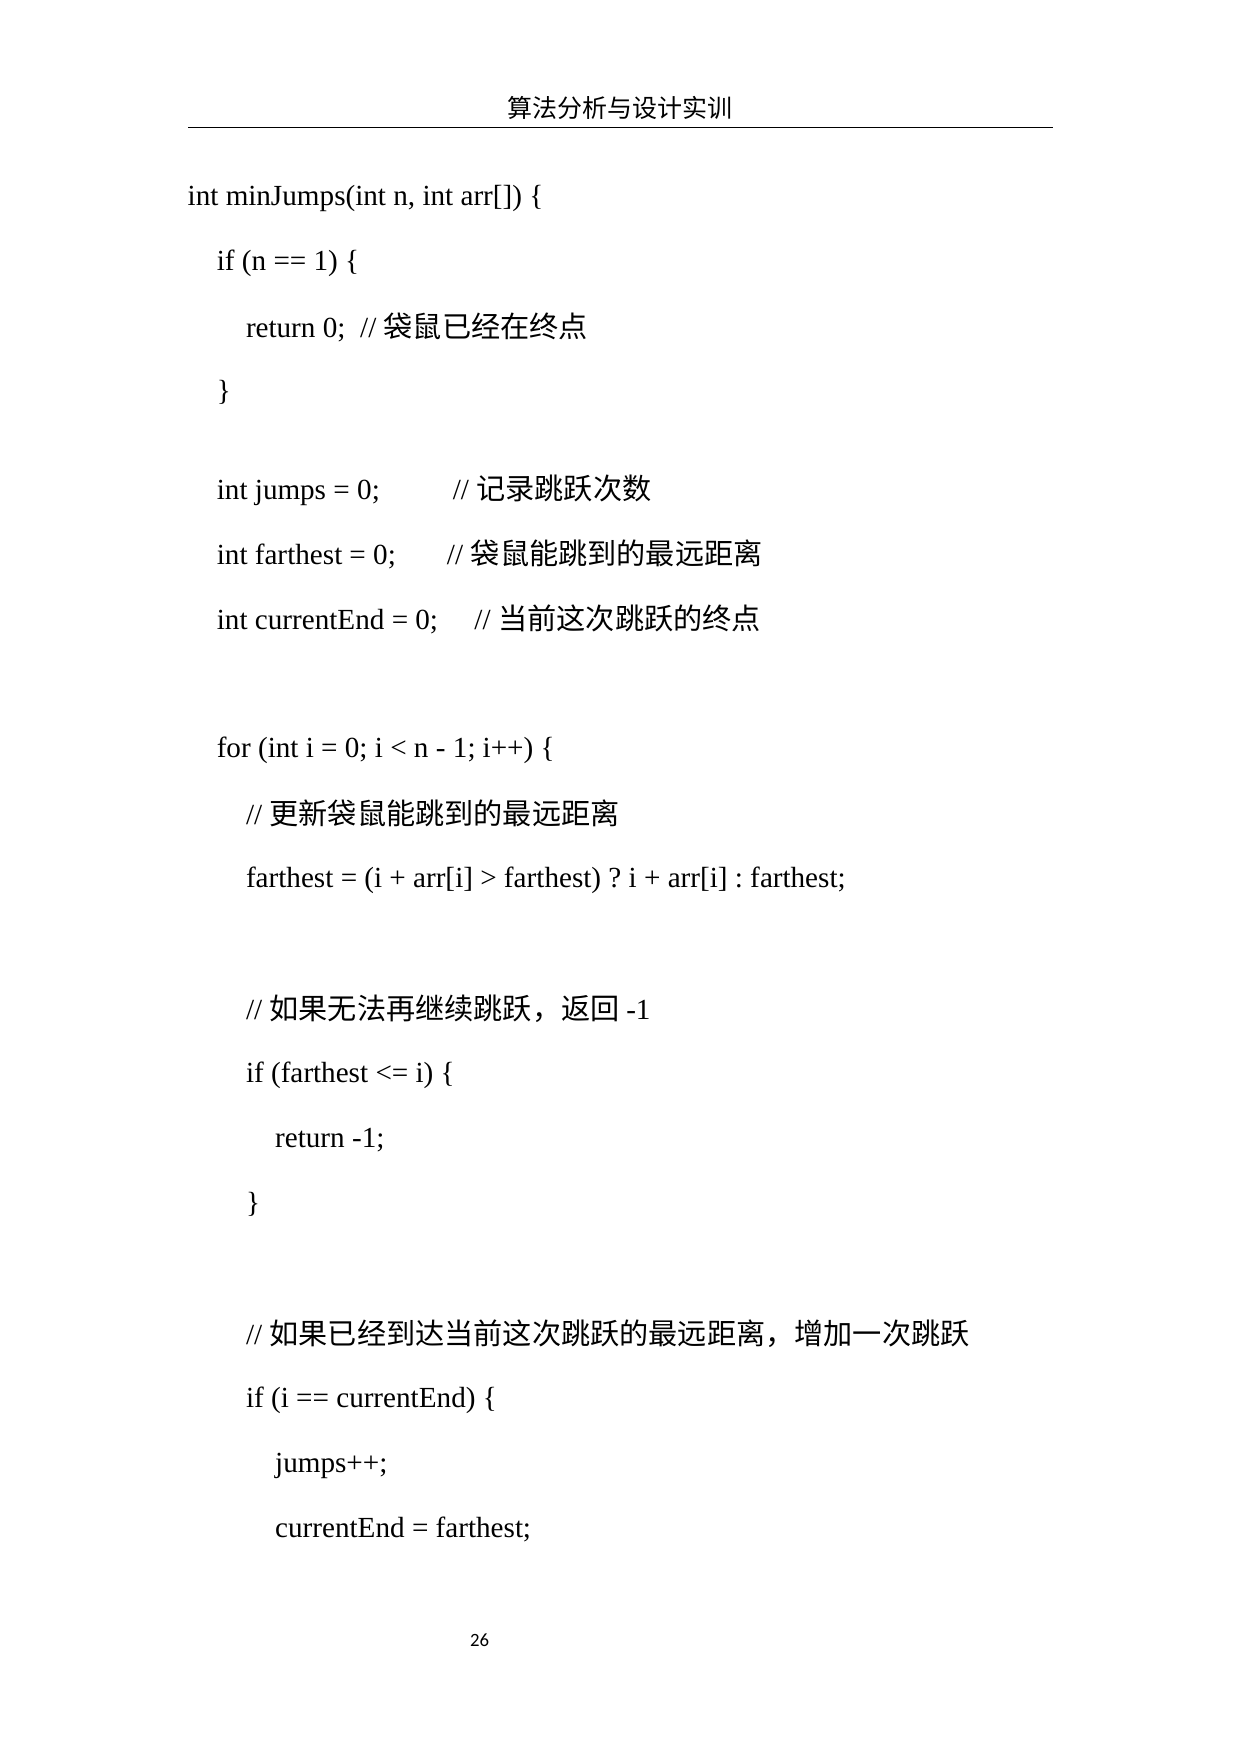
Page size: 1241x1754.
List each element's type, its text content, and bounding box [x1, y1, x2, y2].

list return -1; [187, 1104, 1053, 1169]
list farthest = (i + arr[i] > farthest) ? i + arr[i] : farthest; [187, 844, 1053, 909]
list for (int i = 0; i < n - 1; i++) { [187, 714, 1053, 779]
list if (n == 1) { [187, 227, 1053, 292]
list } [187, 1169, 1053, 1234]
list jumps++; [187, 1429, 1053, 1494]
list int farthest = 0; // 袋鼠能跳到的最远距离 [187, 519, 1053, 584]
list // 更新袋鼠能跳到的最远距离 [187, 779, 1053, 844]
list if (farthest <= i) { [187, 1039, 1053, 1104]
list return 0; // 袋鼠已经在终点 [187, 292, 1053, 357]
list currentEnd = farthest; [187, 1494, 1053, 1559]
list // 如果已经到达当前这次跳跃的最远距离，增加一次跳跃 [187, 1299, 1053, 1364]
list int jumps = 0; // 记录跳跃次数 [187, 454, 1053, 519]
list } [187, 357, 1053, 422]
list if (i == currentEnd) { [187, 1364, 1053, 1429]
list int currentEnd = 0; // 当前这次跳跃的终点 [187, 584, 1053, 649]
list // 如果无法再继续跳跃，返回 -1 [187, 974, 1053, 1039]
list int minJumps(int n, int arr[]) { [187, 162, 1053, 227]
